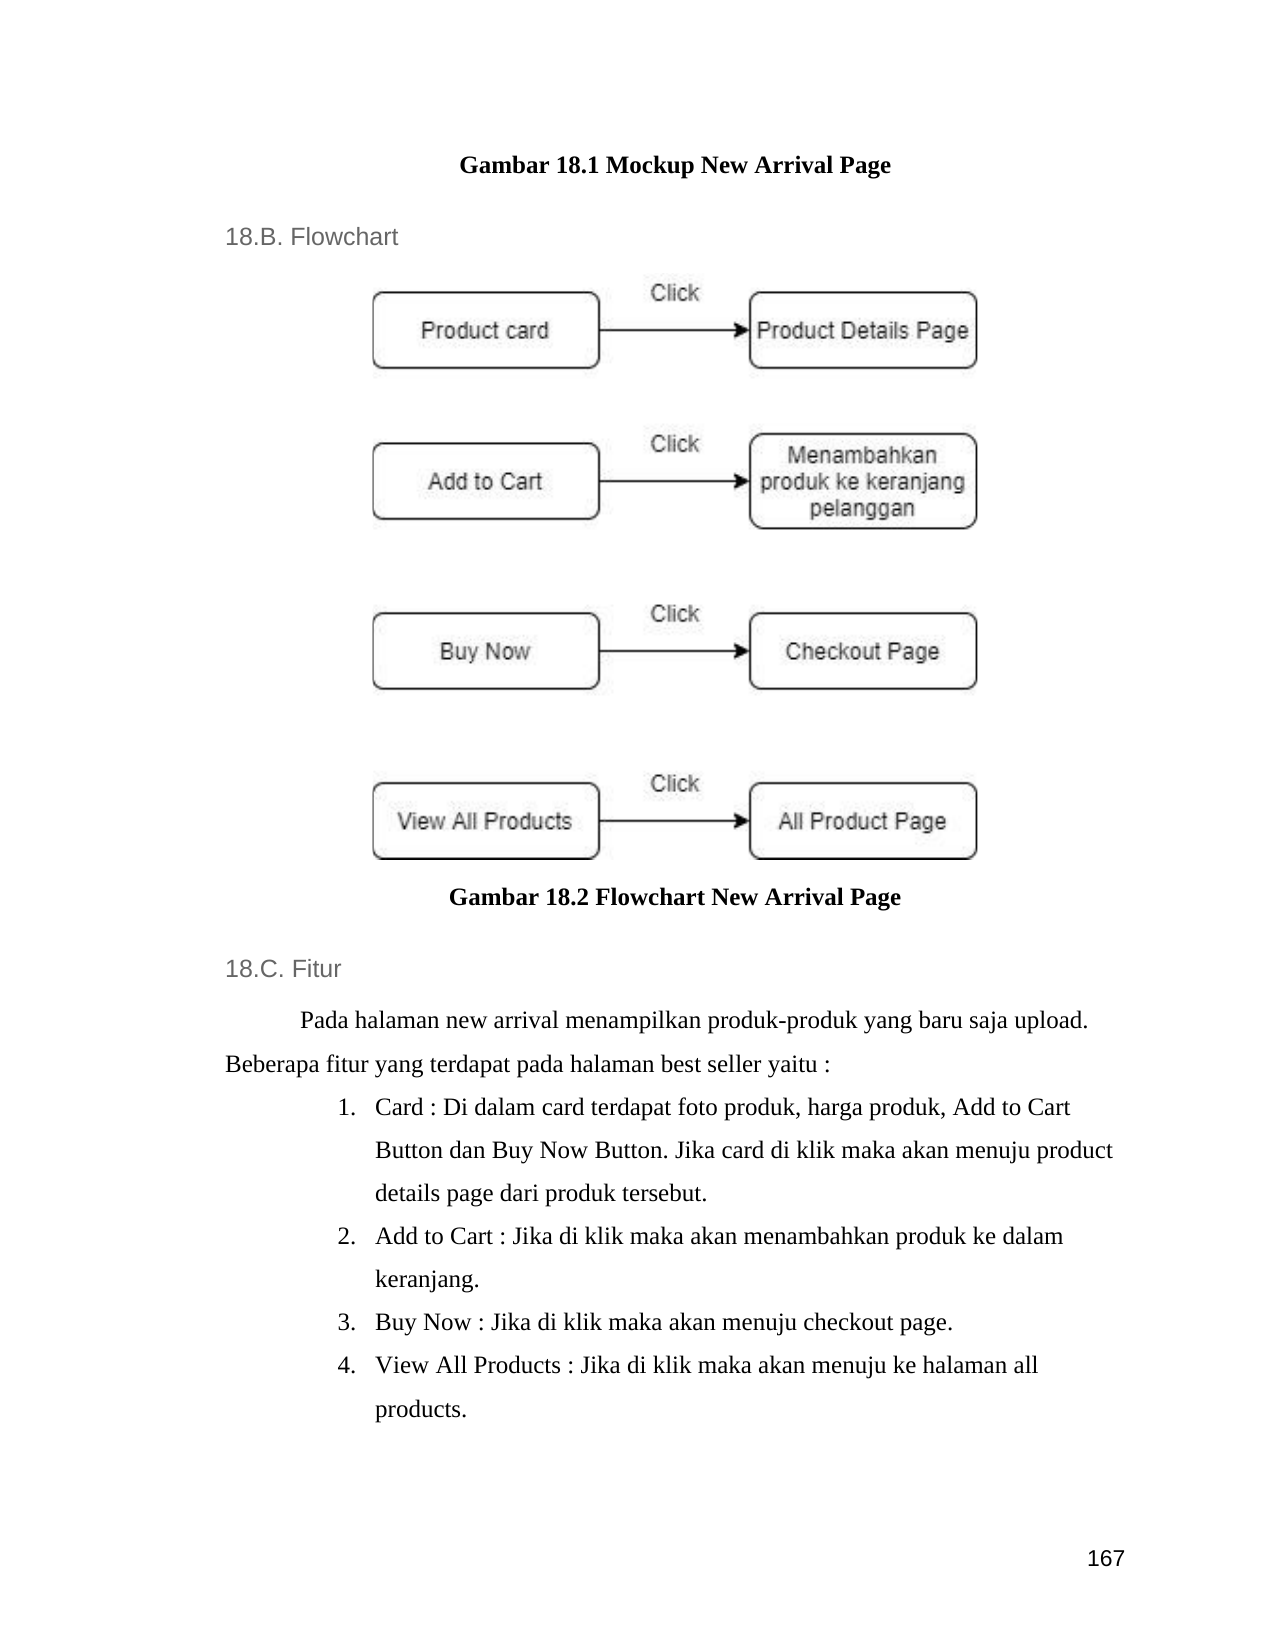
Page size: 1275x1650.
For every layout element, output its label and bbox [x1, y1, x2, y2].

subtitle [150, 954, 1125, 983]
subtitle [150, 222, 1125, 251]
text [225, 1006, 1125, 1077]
picture [372, 273, 978, 860]
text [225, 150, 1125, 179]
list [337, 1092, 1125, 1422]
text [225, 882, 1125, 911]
